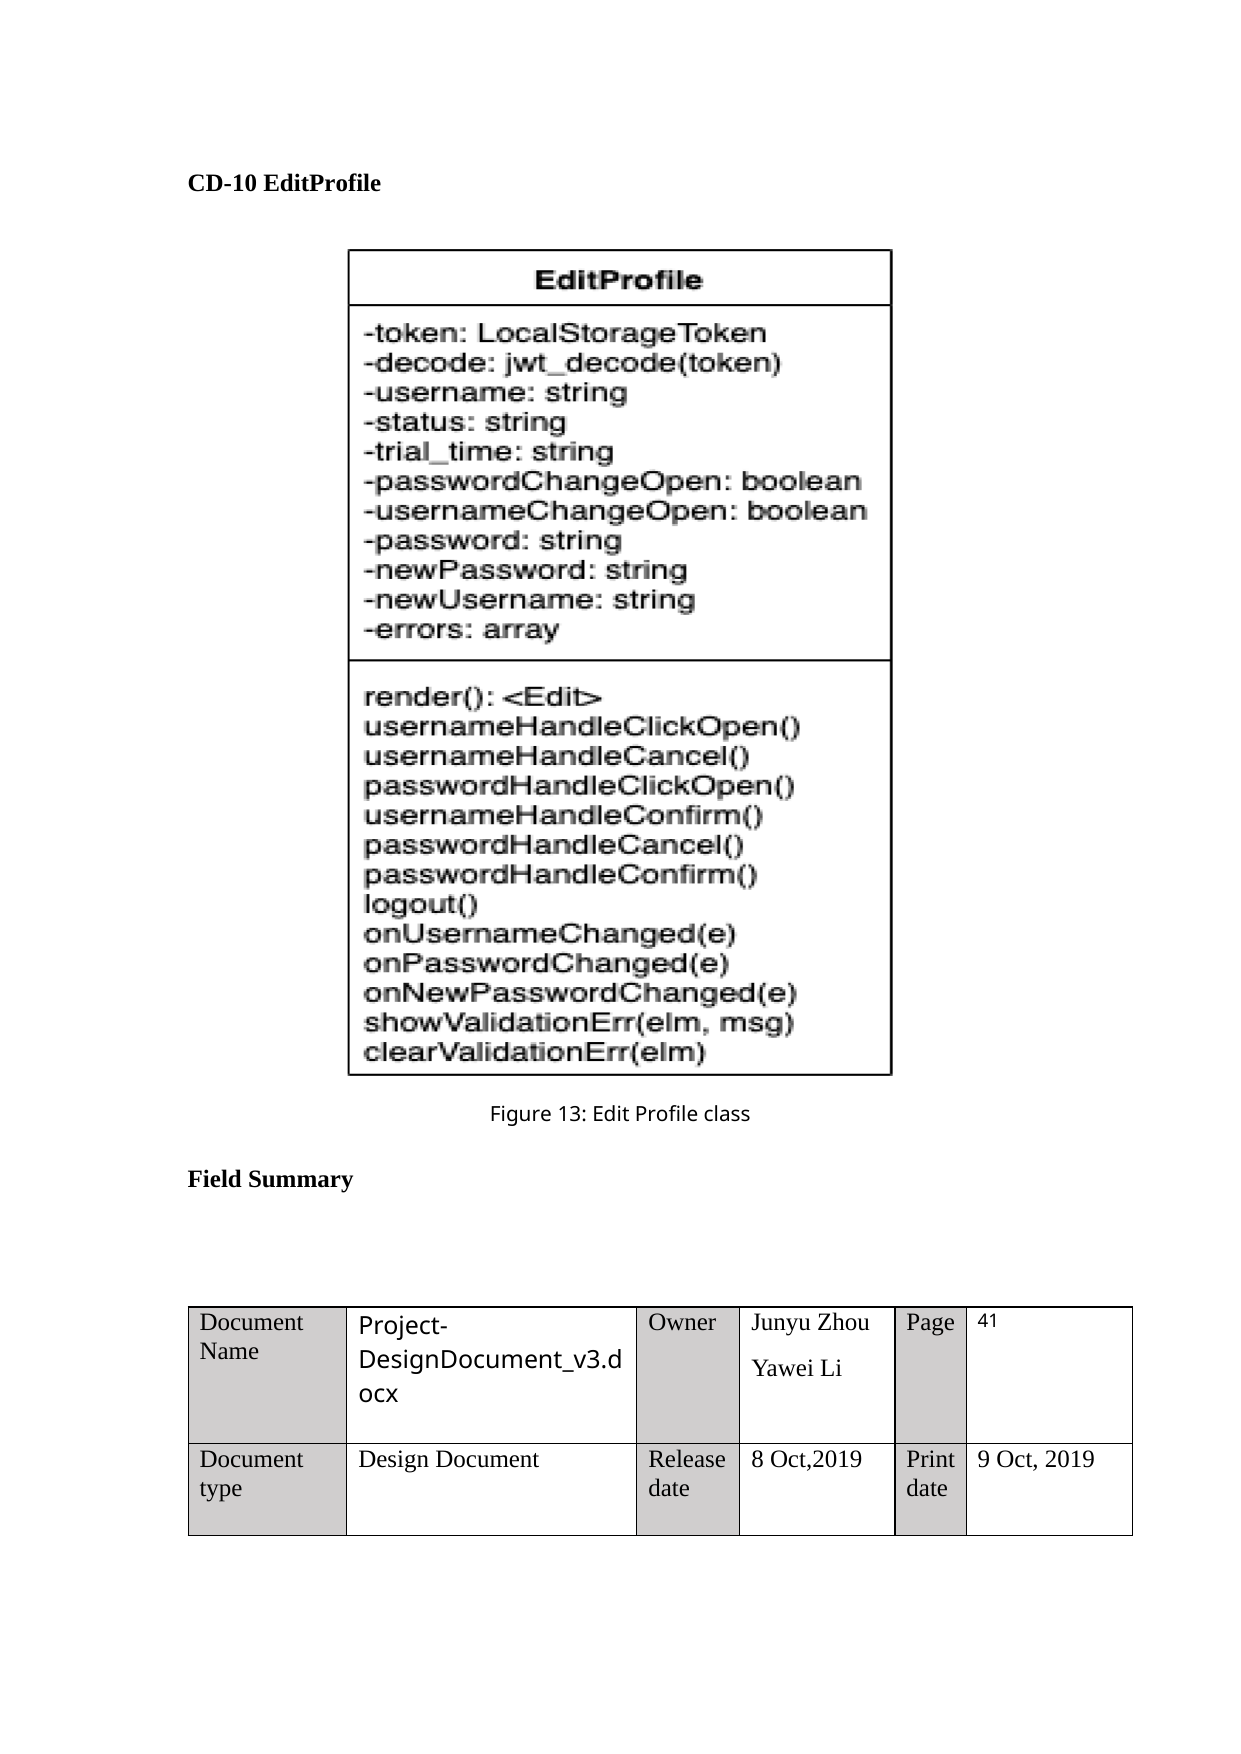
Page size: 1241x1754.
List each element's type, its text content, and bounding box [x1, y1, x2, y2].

text Field Summary [187, 1161, 1053, 1195]
subtitle CD-10 EditProfile [187, 166, 1053, 200]
picture [347, 247, 893, 1078]
text Figure 13: Edit Profile class [187, 1097, 1053, 1131]
